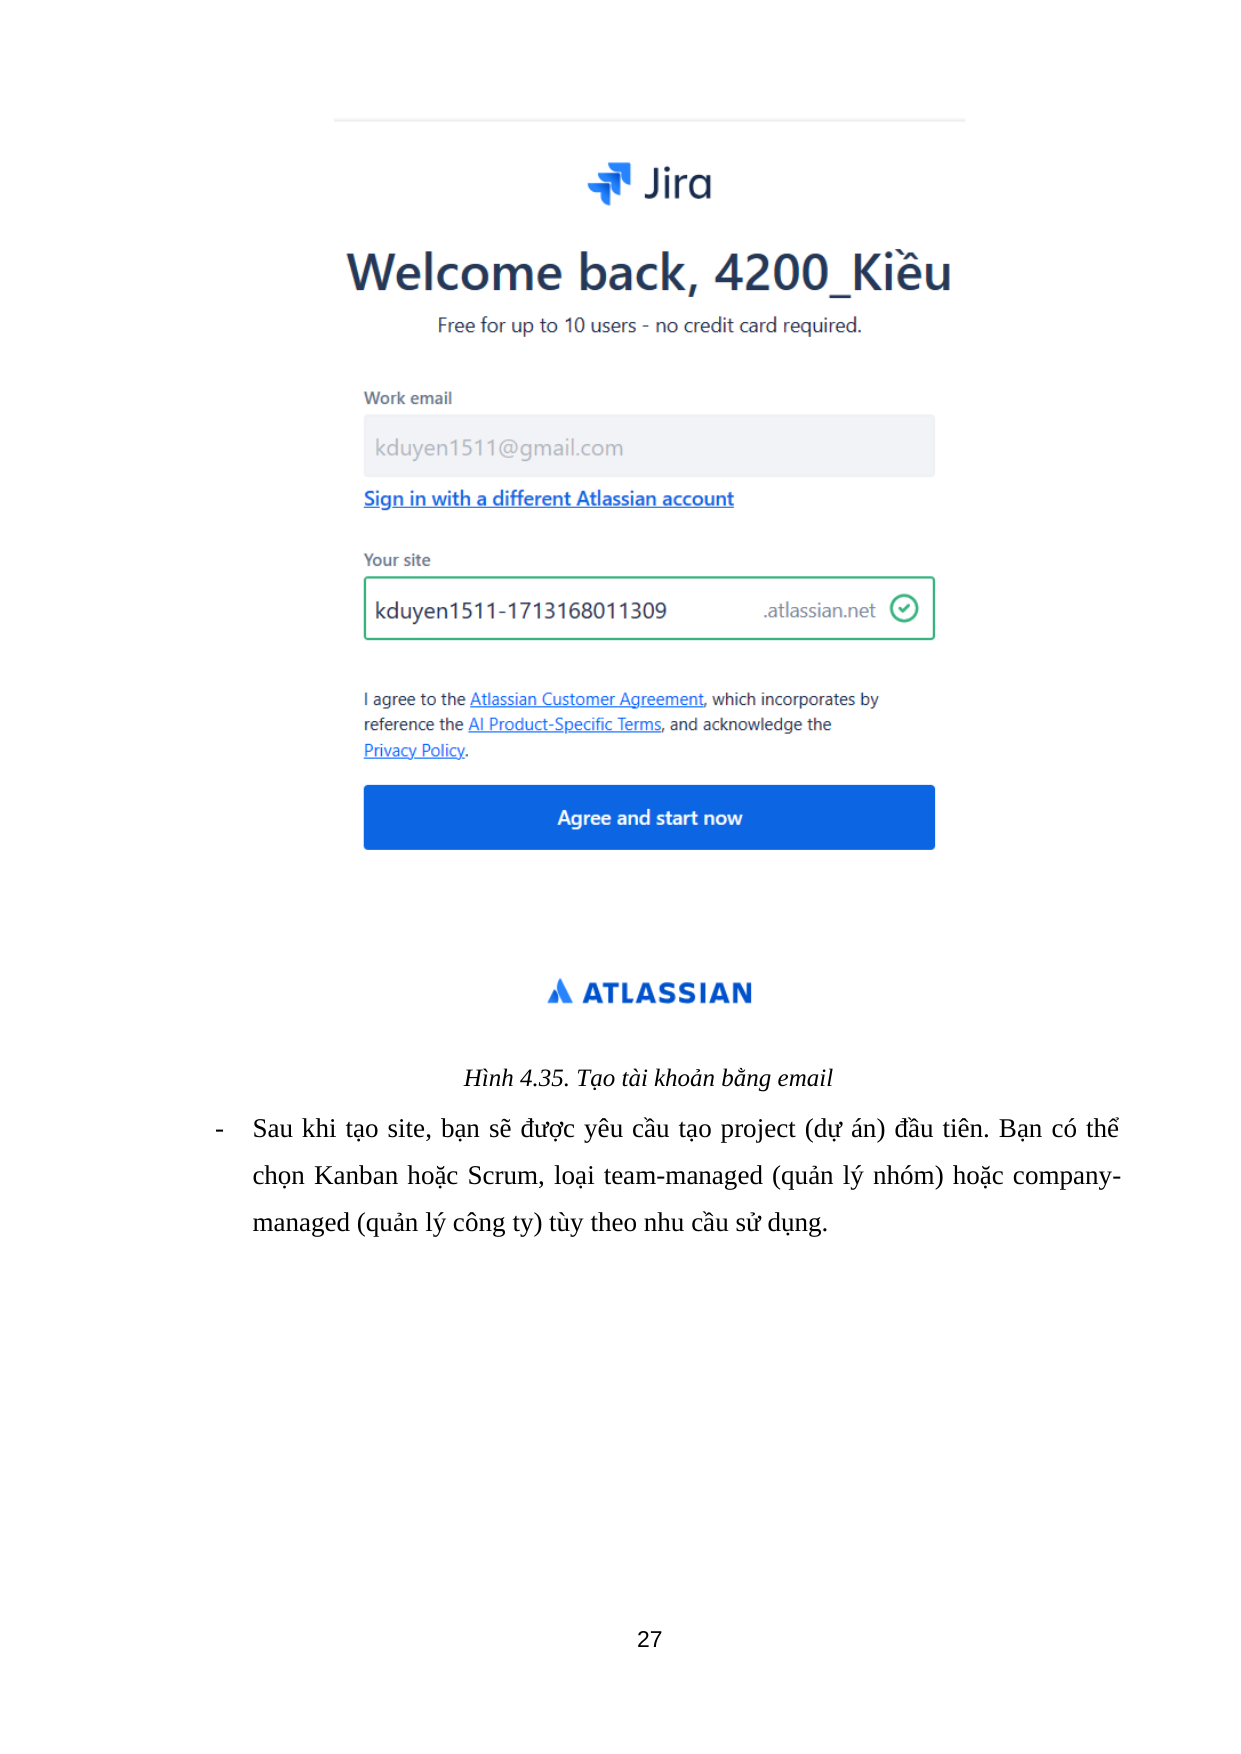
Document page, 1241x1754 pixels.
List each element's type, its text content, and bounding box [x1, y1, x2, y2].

list Sau khi tạo site, bạn sẽ được yêu cầu tạo project (dự án) đầu tiên. Bạn có thể chọn Kanban hoặc Scrum, loại team-managed (quản lý nhóm) hoặc company-managed (quản lý công ty) tùy theo nhu cầu sử dụng. [215, 1144, 1122, 1237]
picture [333, 118, 966, 1029]
